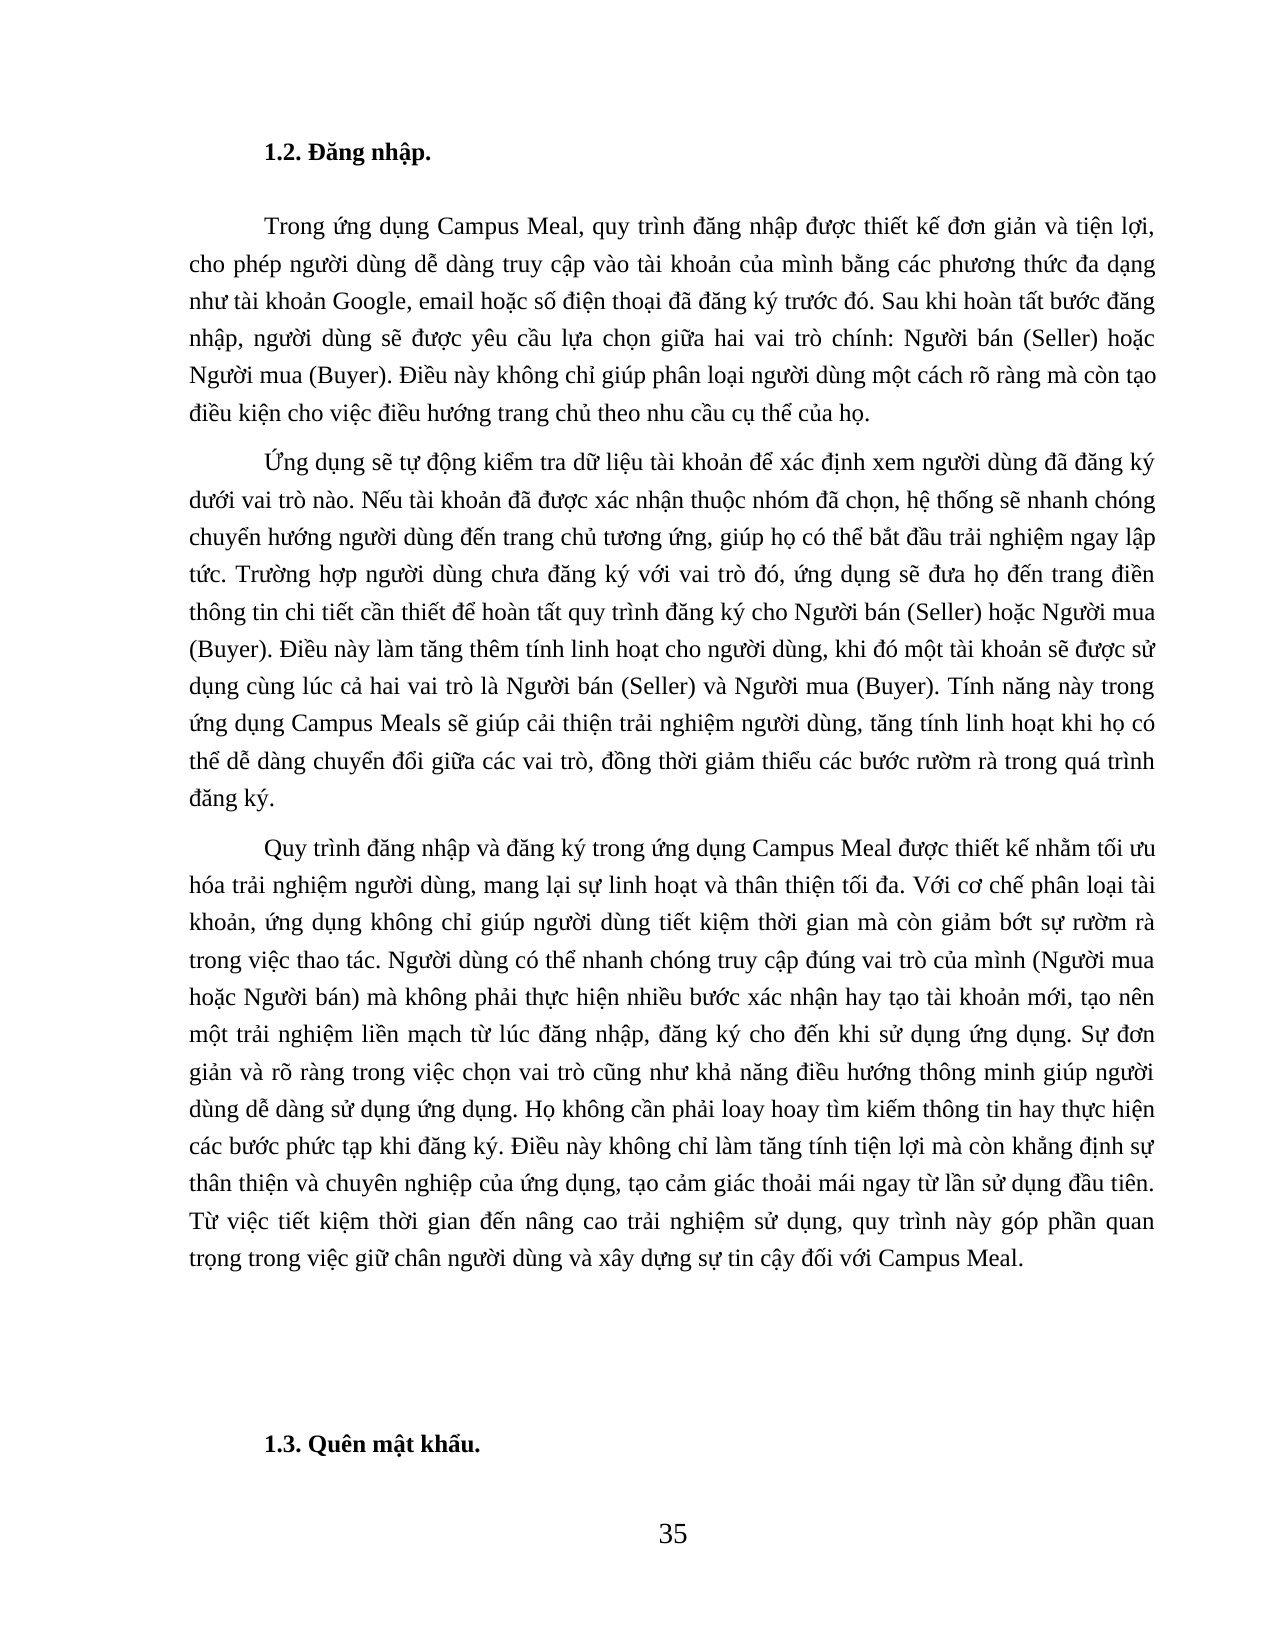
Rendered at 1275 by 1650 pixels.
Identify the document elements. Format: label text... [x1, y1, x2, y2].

text Quy trình đăng nhập và đăng ký trong ứng dụng Campus Meal được thiết kế nhằm tối ưu hóa trải nghiệm người dùng, mang lại sự linh hoạt và thân thiện tối đa. Với cơ chế phân loại tài khoản, ứng dụng không chỉ giúp người dùng tiết kiệm thời gian mà còn giảm bớt sự rườm rà trong việc thao tác. Người dùng có thể nhanh chóng truy cập đúng vai trò của mình (Người mua hoặc Người bán) mà không phải thực hiện nhiều bước xác nhận hay tạo tài khoản mới, tạo nên một trải nghiệm liền mạch từ lúc đăng nhập, đăng ký cho đến khi sử dụng ứng dụng. Sự đơn giản và rõ ràng trong việc chọn vai trò cũng như khả năng điều hướng thông minh giúp người dùng dễ dàng sử dụng ứng dụng. Họ không cần phải loay hoay tìm kiếm thông tin hay thực hiện các bước phức tạp khi đăng ký. Điều này không chỉ làm tăng tính tiện lợi mà còn khẳng định sự thân thiện và chuyên nghiệp của ứng dụng, tạo cảm giác thoải mái ngay từ lần sử dụng đầu tiên. Từ việc tiết kiệm thời gian đến nâng cao trải nghiệm sử dụng, quy trình này góp phần quan trọng trong việc giữ chân người dùng và xây dựng sự tin cậy đối với Campus Meal. [189, 833, 1157, 1272]
text 1.3. Quên mật khẩu. [189, 1429, 1157, 1458]
text Ứng dụng sẽ tự động kiểm tra dữ liệu tài khoản để xác định xem người dùng đã đăng ký dưới vai trò nào. Nếu tài khoản đã được xác nhận thuộc nhóm đã chọn, hệ thống sẽ nhanh chóng chuyển hướng người dùng đến trang chủ tương ứng, giúp họ có thể bắt đầu trải nghiệm ngay lập tức. Trường hợp người dùng chưa đăng ký với vai trò đó, ứng dụng sẽ đưa họ đến trang điền thông tin chi tiết cần thiết để hoàn tất quy trình đăng ký cho Người bán (Seller) hoặc Người mua (Buyer). Điều này làm tăng thêm tính linh hoạt cho người dùng, khi đó một tài khoản sẽ được sử dụng cùng lúc cả hai vai trò là Người bán (Seller) và Người mua (Buyer). Tính năng này trong ứng dụng Campus Meals sẽ giúp cải thiện trải nghiệm người dùng, tăng tính linh hoạt khi họ có thể dễ dàng chuyển đổi giữa các vai trò, đồng thời giảm thiểu các bước rườm rà trong quá trình đăng ký. [189, 447, 1157, 812]
text Trong ứng dụng Campus Meal, quy trình đăng nhập được thiết kế đơn giản và tiện lợi, cho phép người dùng dễ dàng truy cập vào tài khoản của mình bằng các phương thức đa dạng như tài khoản Google, email hoặc số điện thoại đã đăng ký trước đó. Sau khi hoàn tất bước đăng nhập, người dùng sẽ được yêu cầu lựa chọn giữa hai vai trò chính: Người bán (Seller) hoặc Người mua (Buyer). Điều này không chỉ giúp phân loại người dùng một cách rõ ràng mà còn tạo điều kiện cho việc điều hướng trang chủ theo nhu cầu cụ thể của họ. [189, 211, 1157, 427]
text 1.2. Đăng nhập. [189, 137, 1157, 166]
